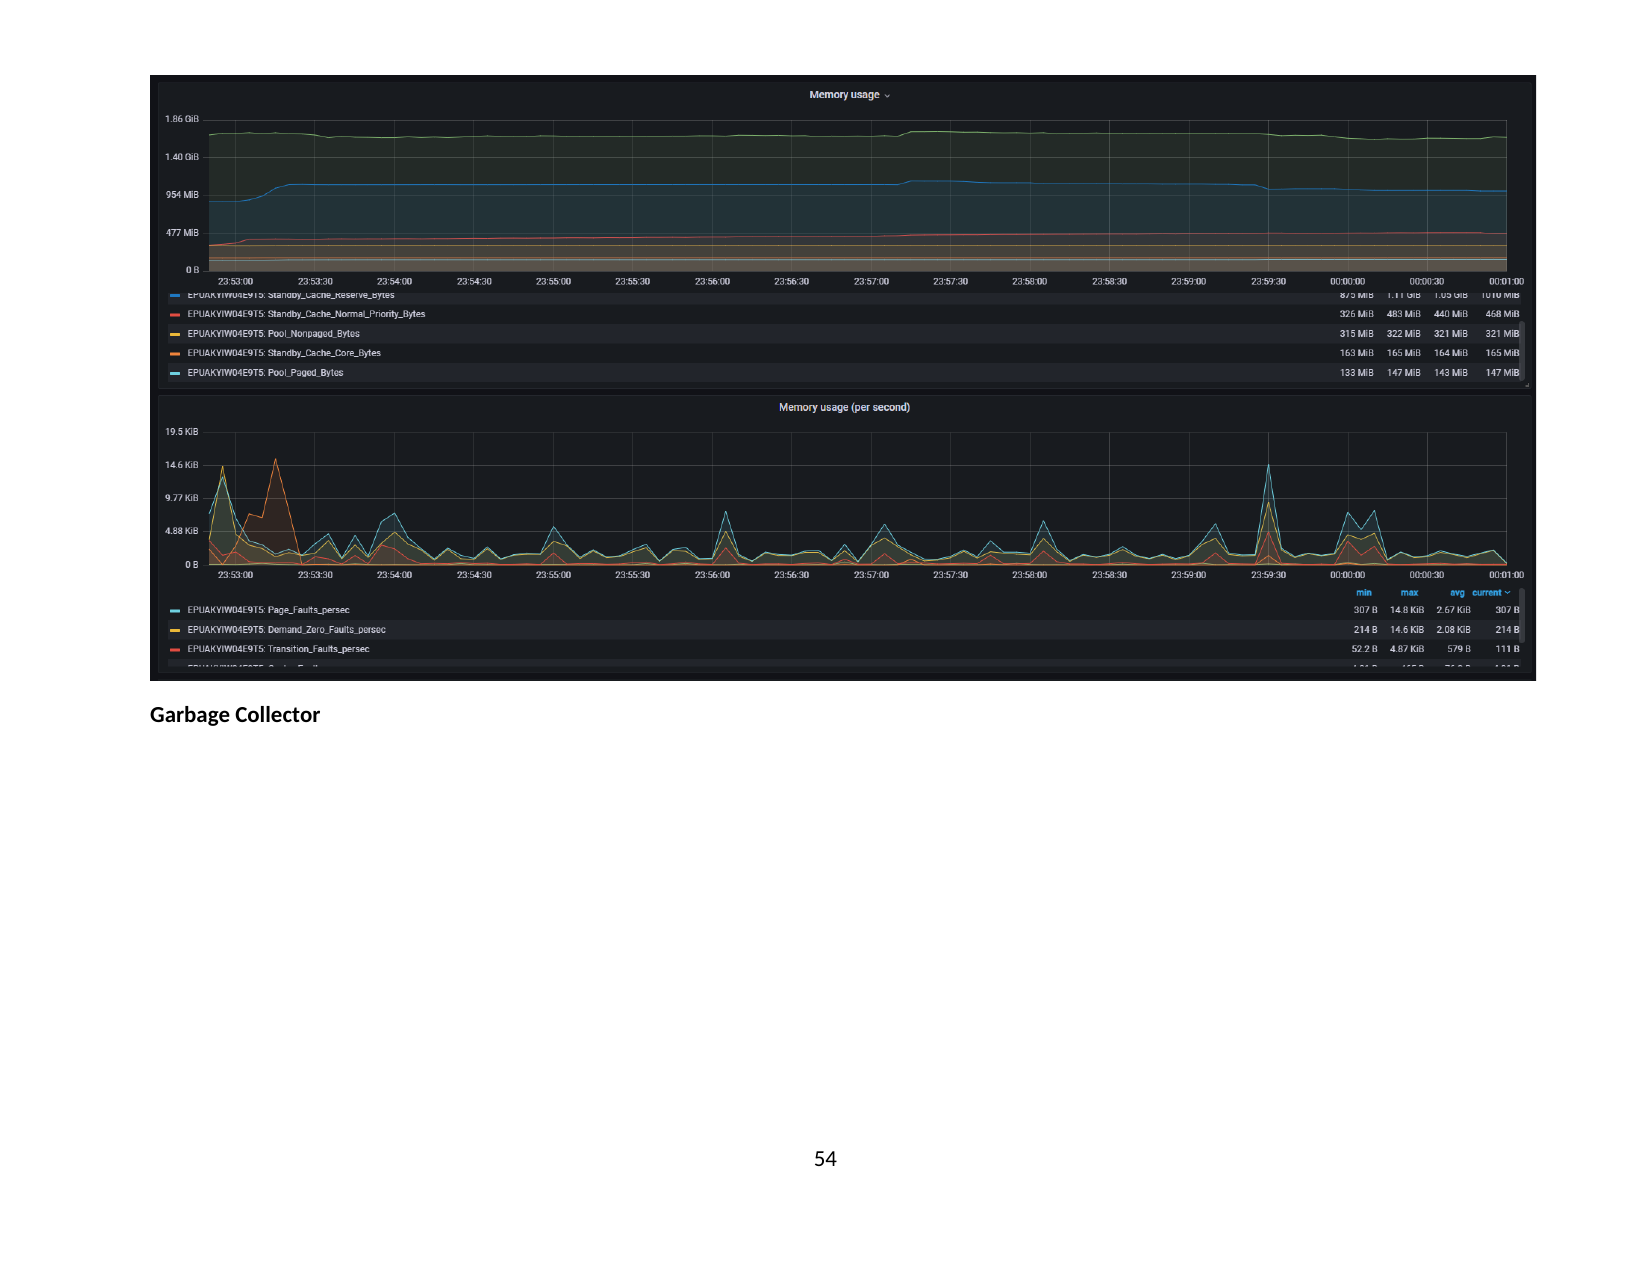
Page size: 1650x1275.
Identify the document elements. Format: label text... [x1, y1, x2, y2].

picture [150, 75, 1537, 681]
text Garbage Collector [150, 700, 1575, 728]
